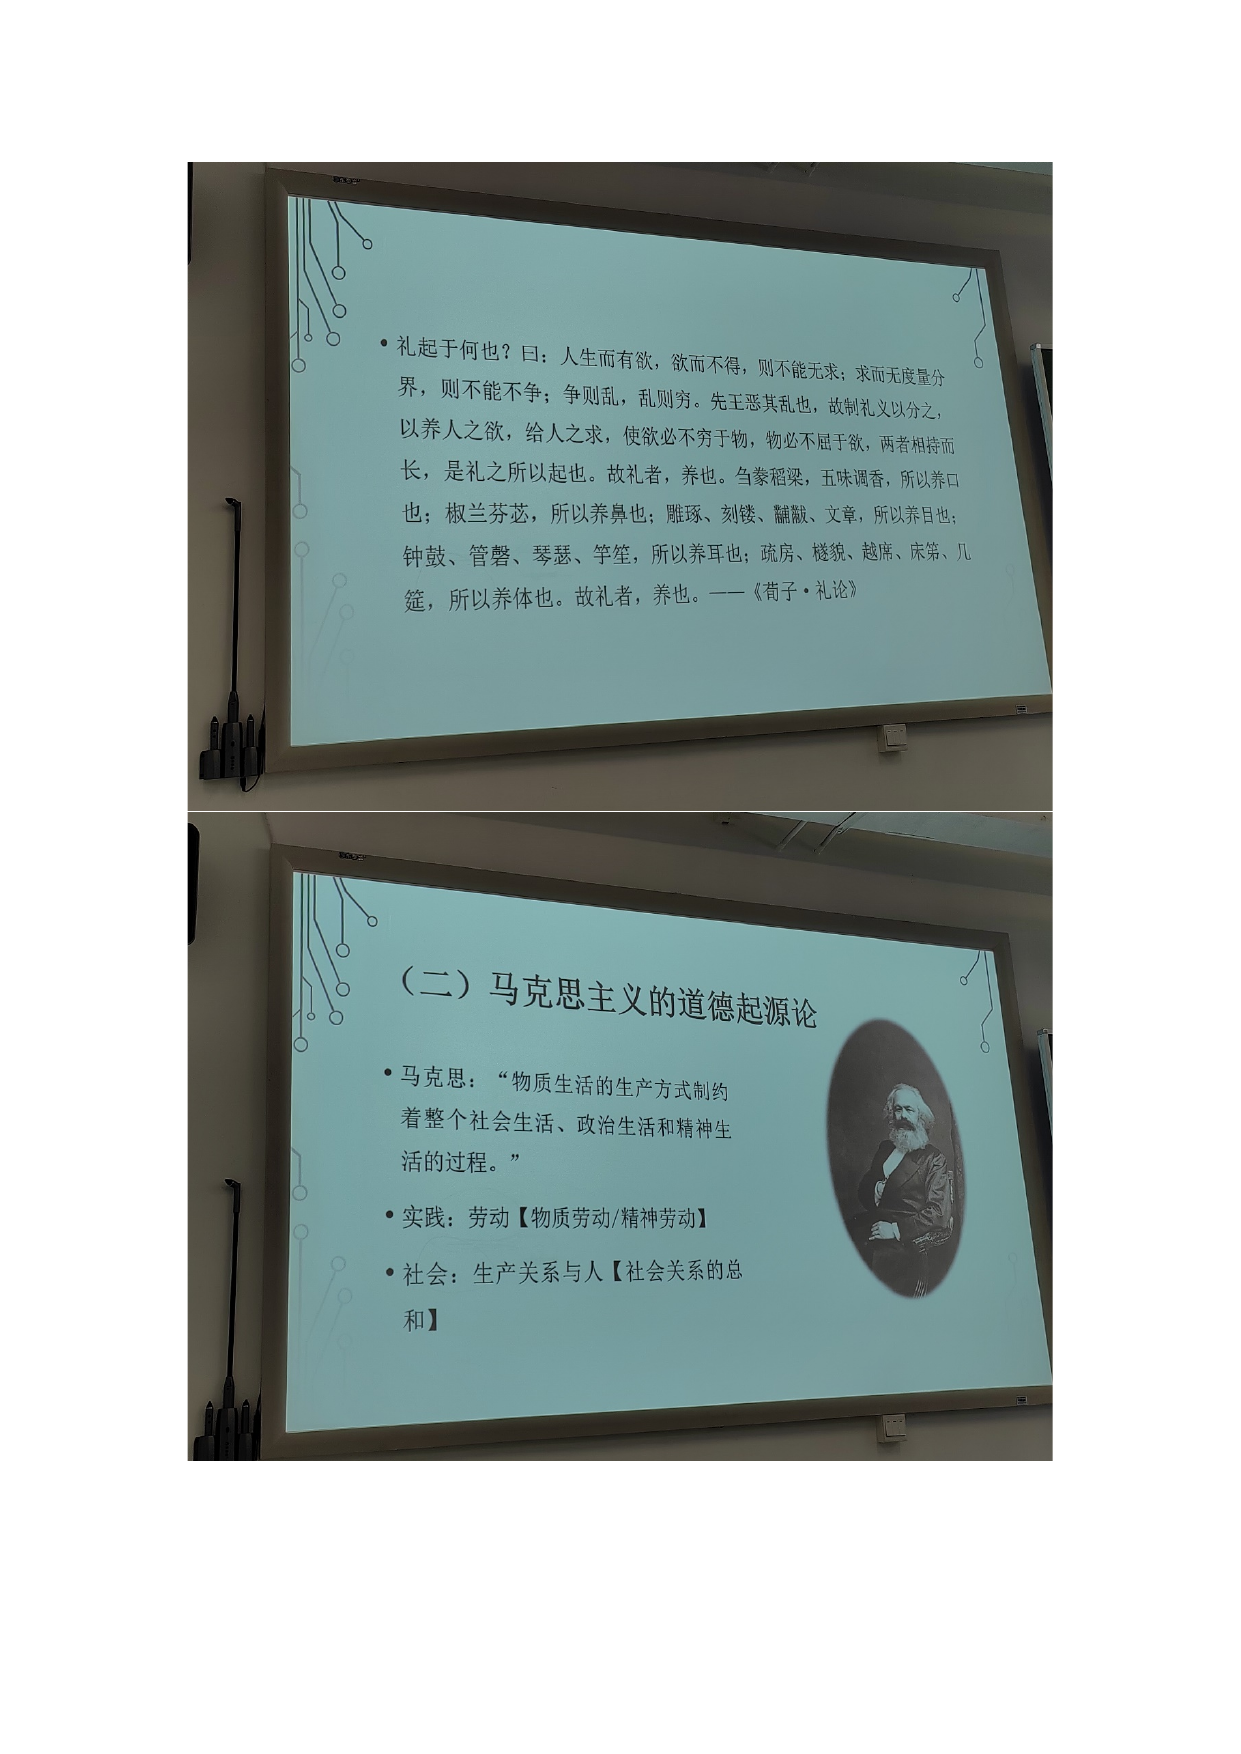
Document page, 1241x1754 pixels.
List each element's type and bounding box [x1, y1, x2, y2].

picture [187, 812, 1053, 1461]
picture [187, 162, 1053, 811]
